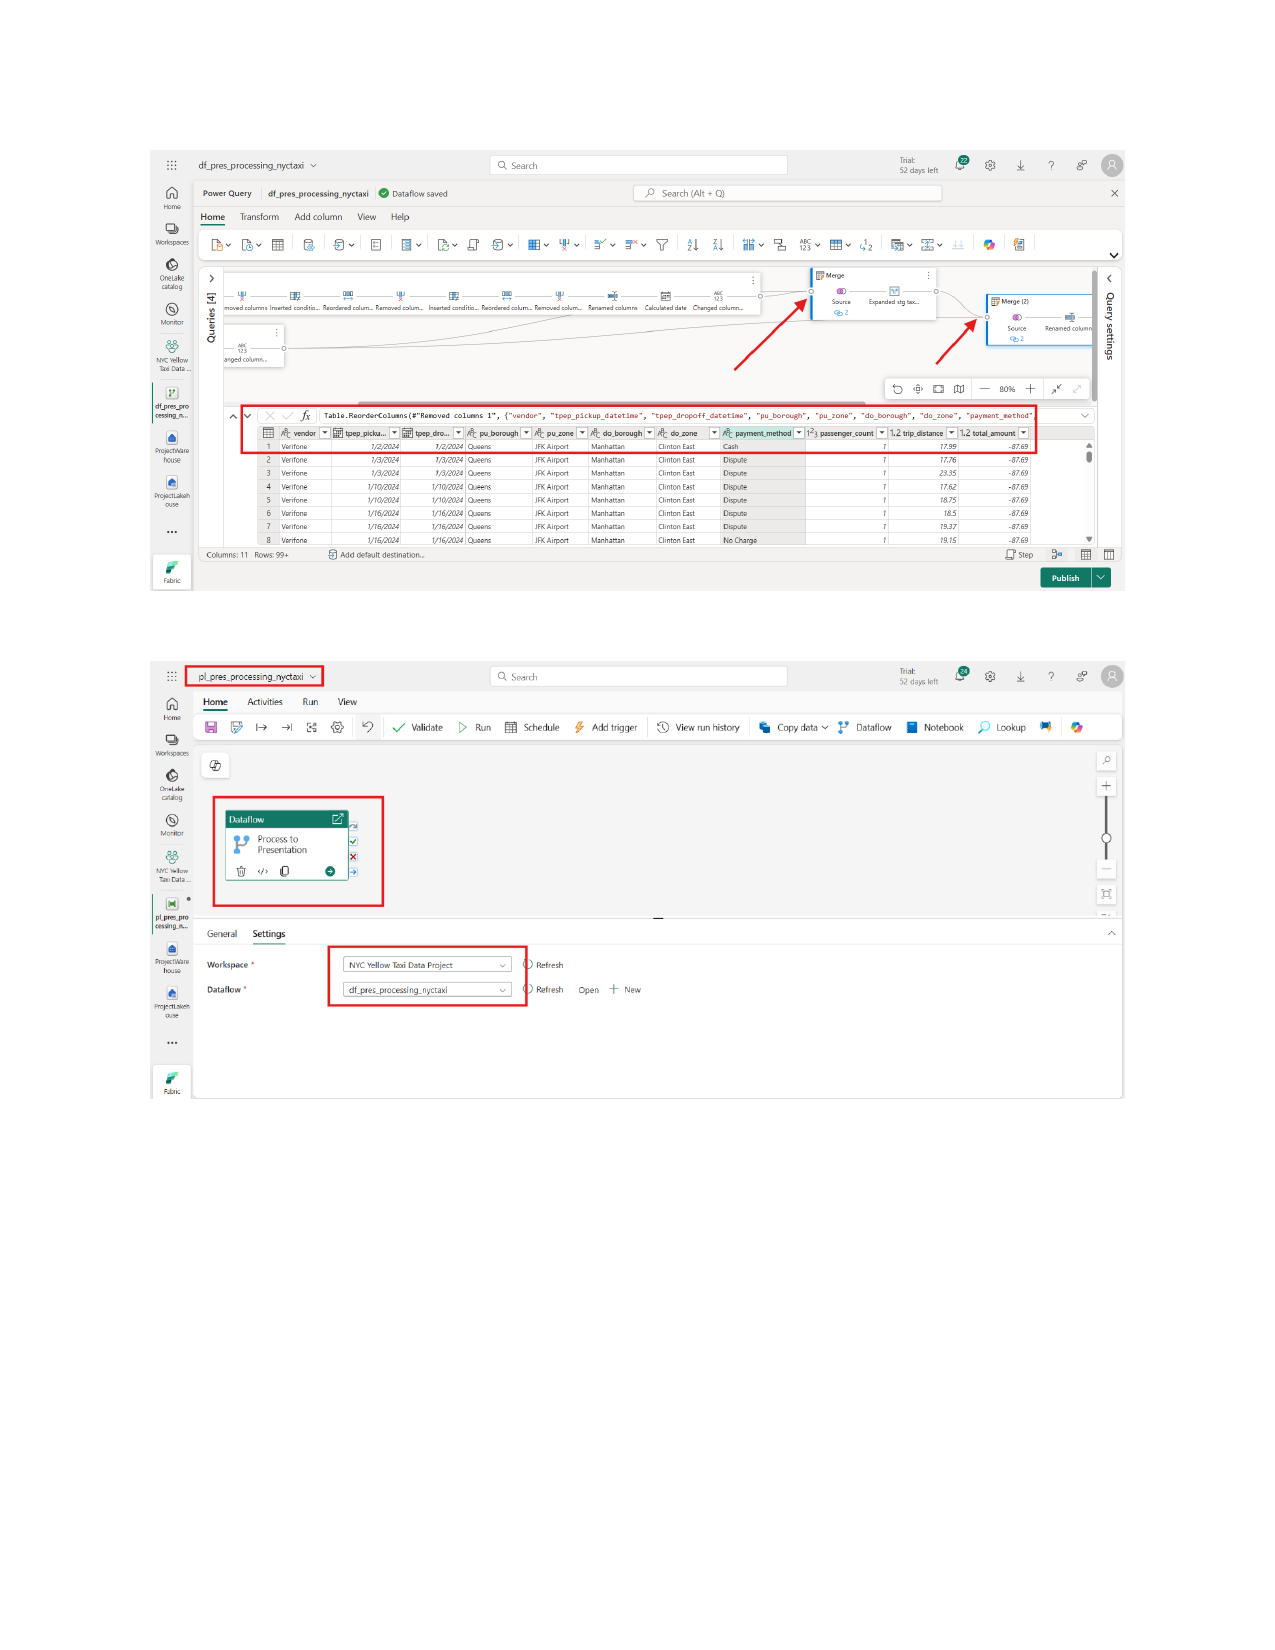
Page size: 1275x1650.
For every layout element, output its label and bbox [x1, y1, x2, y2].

picture [150, 150, 1125, 591]
picture [150, 661, 1125, 1099]
